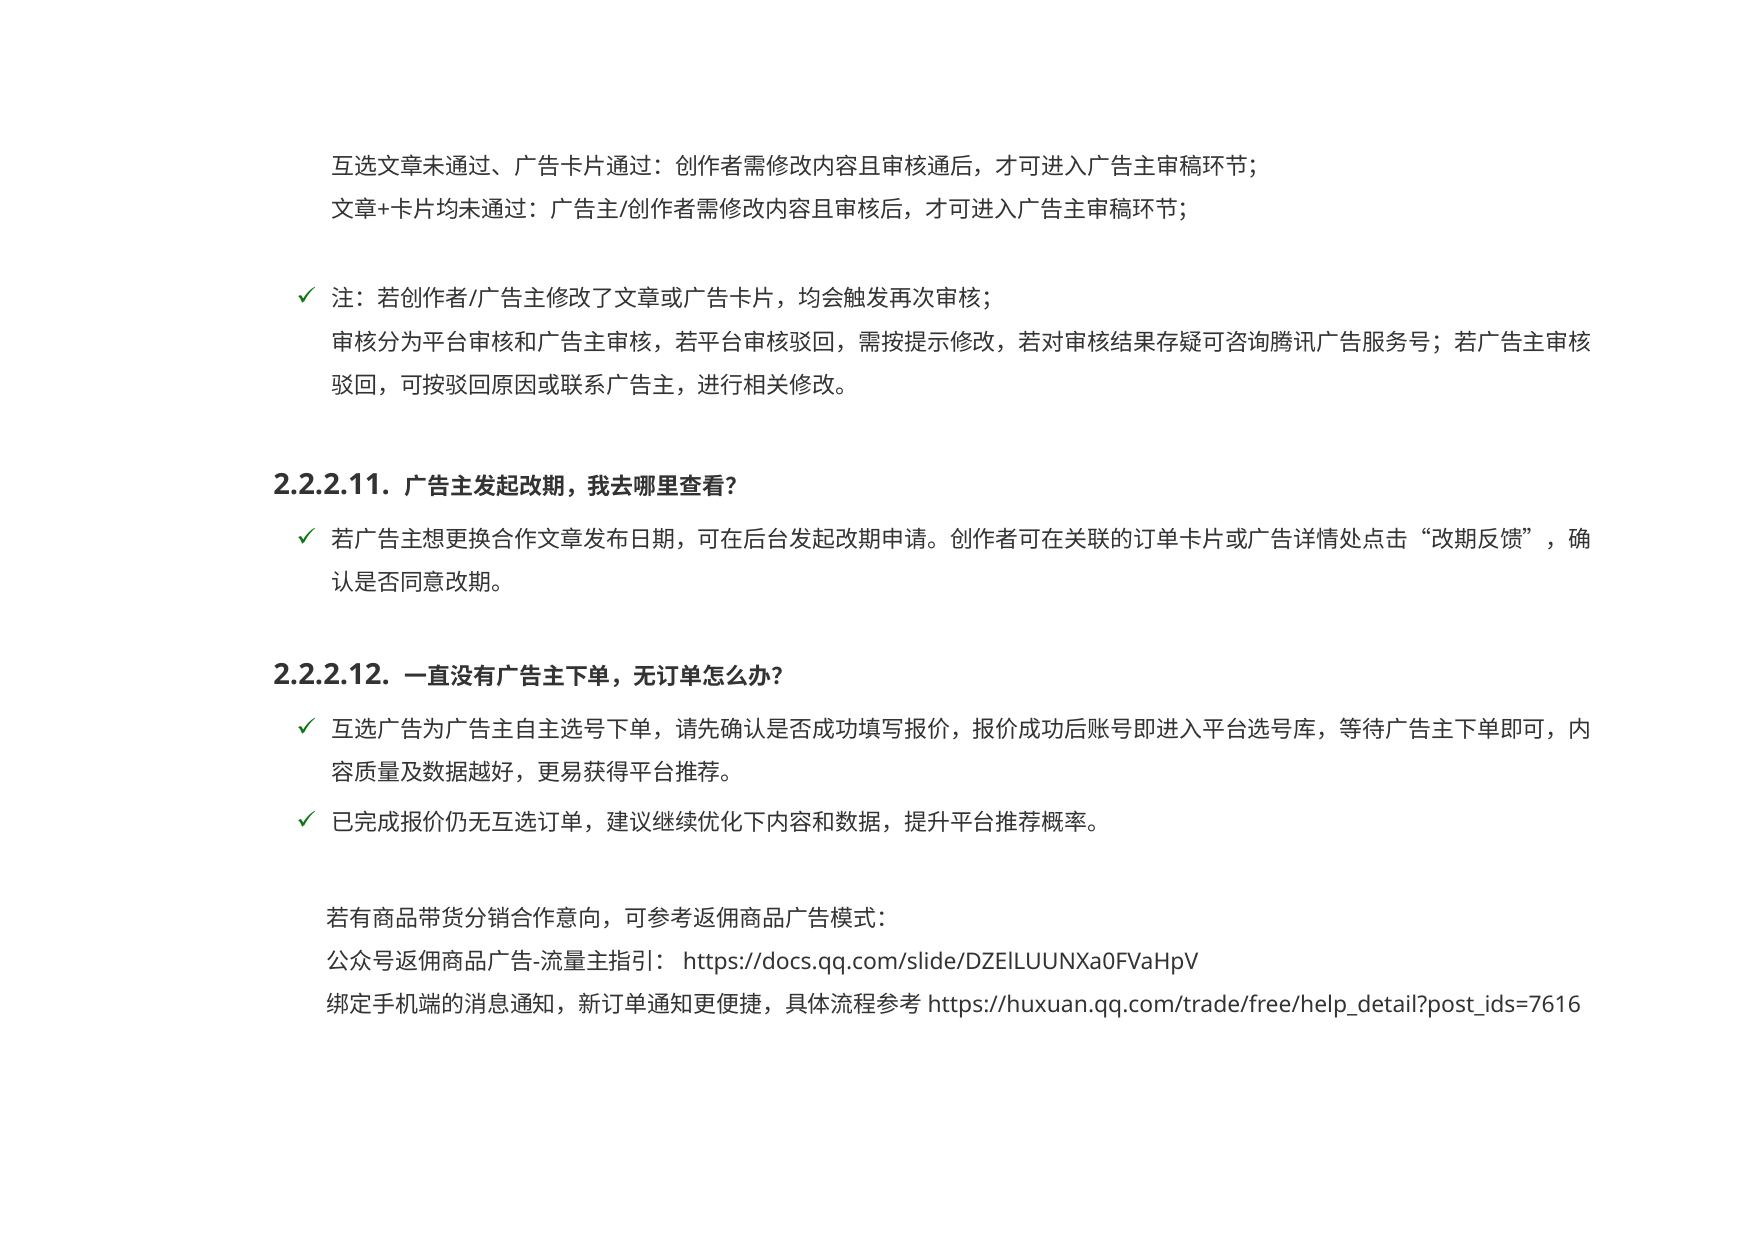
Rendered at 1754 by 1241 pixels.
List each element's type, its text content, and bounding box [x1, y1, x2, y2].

list 一直没有广告主下单，无订单怎么办？ [273, 653, 1612, 693]
list 若广告主想更换合作文章发布日期，可在后台发起改期申请。创作者可在关联的订单卡片或广告详情处点击“改期反馈”，确认是否同意改期。 [296, 521, 1612, 638]
list 若有商品带货分销合作意向，可参考返佣商品广告模式： 公众号返佣商品广告-流量主指引： https://docs.qq.com/slide/DZElLUUNXa0FVaHpV 绑定手机端的消息通知，新订单通知更便捷，具体流程参考 https://huxuan.qq.com/trade/free/help_detail?post_ids=7616 [326, 900, 1612, 1060]
list 已完成报价仍无互选订单，建议继续优化下内容和数据，提升平台推荐概率。 [296, 804, 1612, 837]
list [296, 148, 1612, 265]
list 注：若创作者/广告主修改了文章或广告卡片，均会触发再次审核； 审核分为平台审核和广告主审核，若平台审核驳回，需按提示修改，若对审核结果存疑可咨询腾讯广告服务号；若广告主审核驳回，可按驳回原因或联系广告主，进行相关修改。 [296, 280, 1612, 400]
list 广告主发起改期，我去哪里查看？ [273, 463, 1612, 503]
list 互选广告为广告主自主选号下单，请先确认是否成功填写报价，报价成功后账号即进入平台选号库，等待广告主下单即可，内容质量及数据越好，更易获得平台推荐。 [296, 711, 1612, 787]
